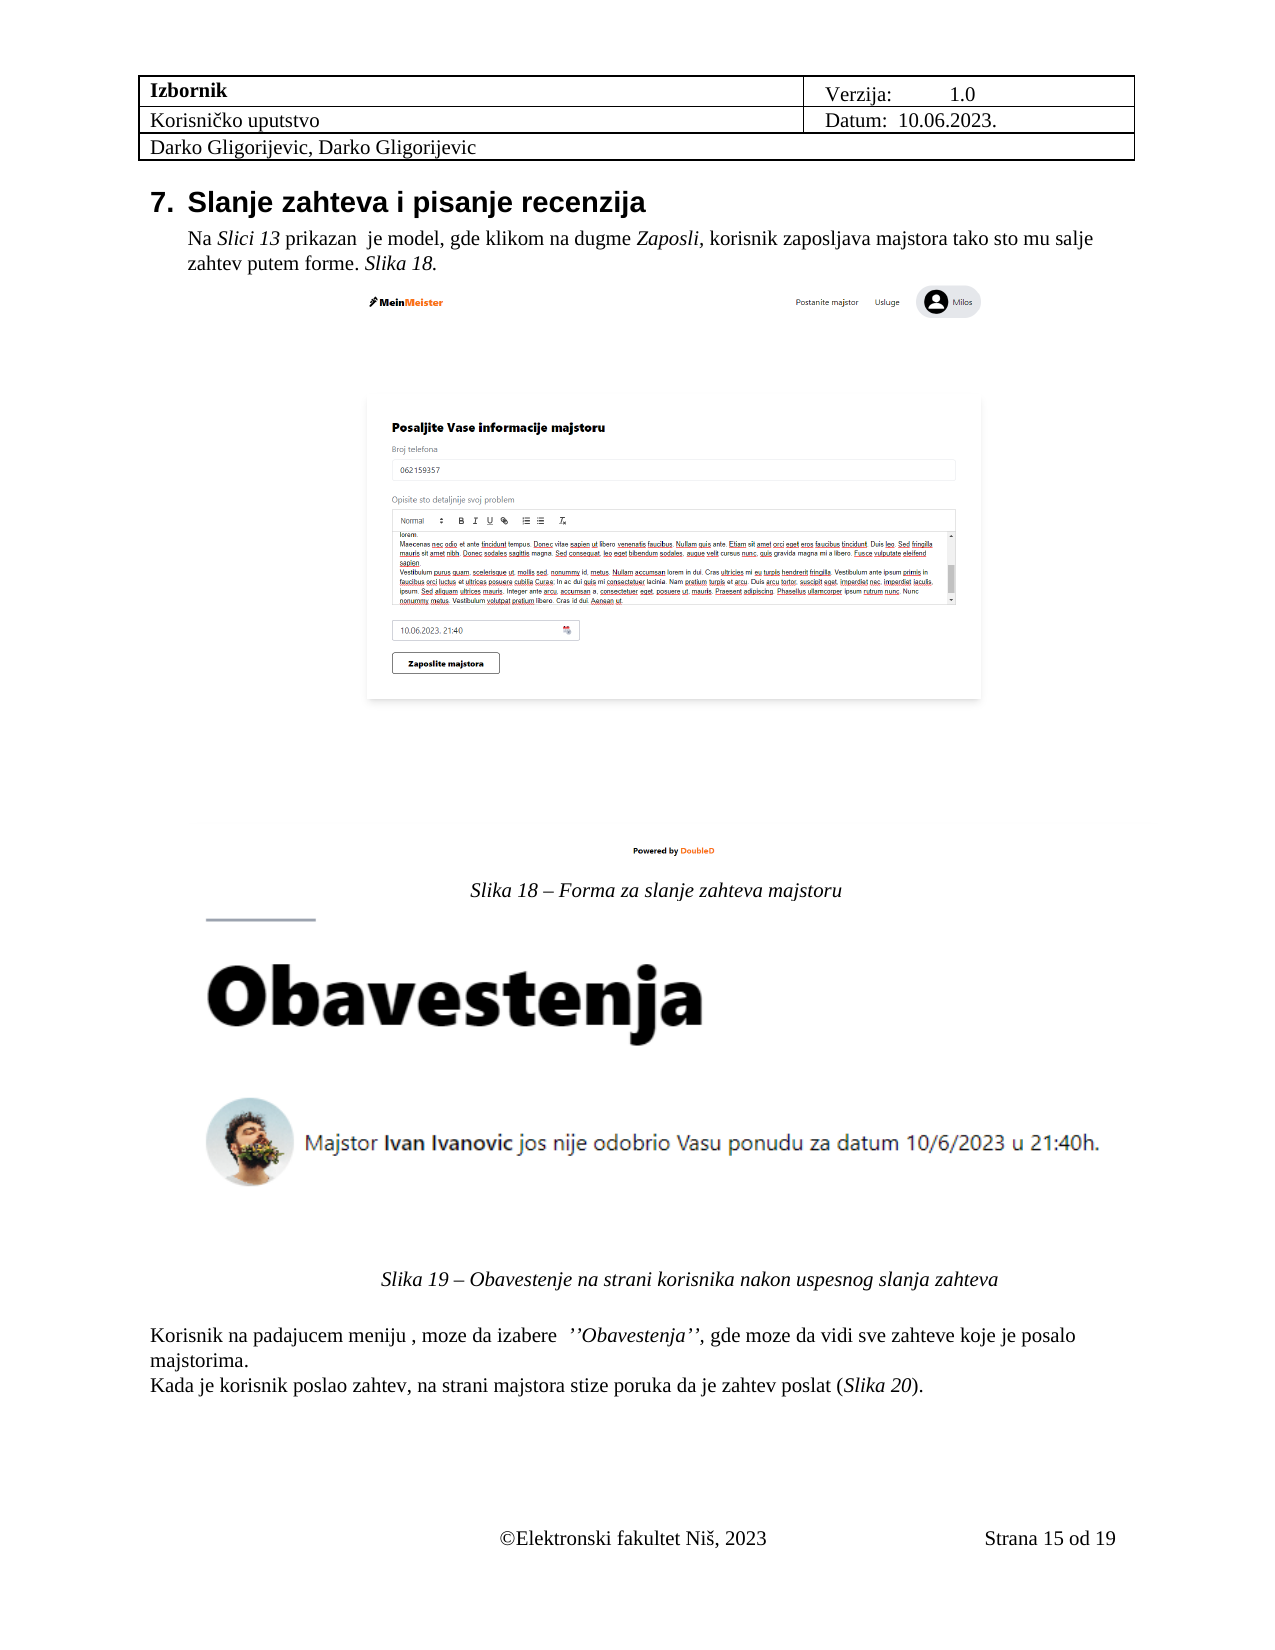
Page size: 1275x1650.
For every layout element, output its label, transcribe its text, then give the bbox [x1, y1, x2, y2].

picture [187, 275, 1160, 877]
subtitle Slika 19 – Obavestenje na strani korisnika nakon uspesnog slanja zahteva [150, 1266, 1125, 1291]
text Korisnik na padajucem meniju , moze da izabere ’’Obavestenja’’, gde moze da vidi sve zahteve koje je posalo majstorima. [150, 1322, 1125, 1372]
picture [187, 901, 1163, 1229]
text Kada je korisnik poslao zahtev, na strani majstora stize poruka da je zahtev poslat (Slika 20). [150, 1372, 1125, 1397]
text Na Slici 13 prikazan je model, gde klikom na dugme Zaposli, korisnik zaposljava majstora tako sto mu salje zahtev putem forme. Slika 18. [187, 225, 1125, 275]
text Slika 18 – Forma za slanje zahteva majstoru [187, 877, 1125, 901]
subtitle Slanje zahteva i pisanje recenzija [150, 185, 1125, 219]
